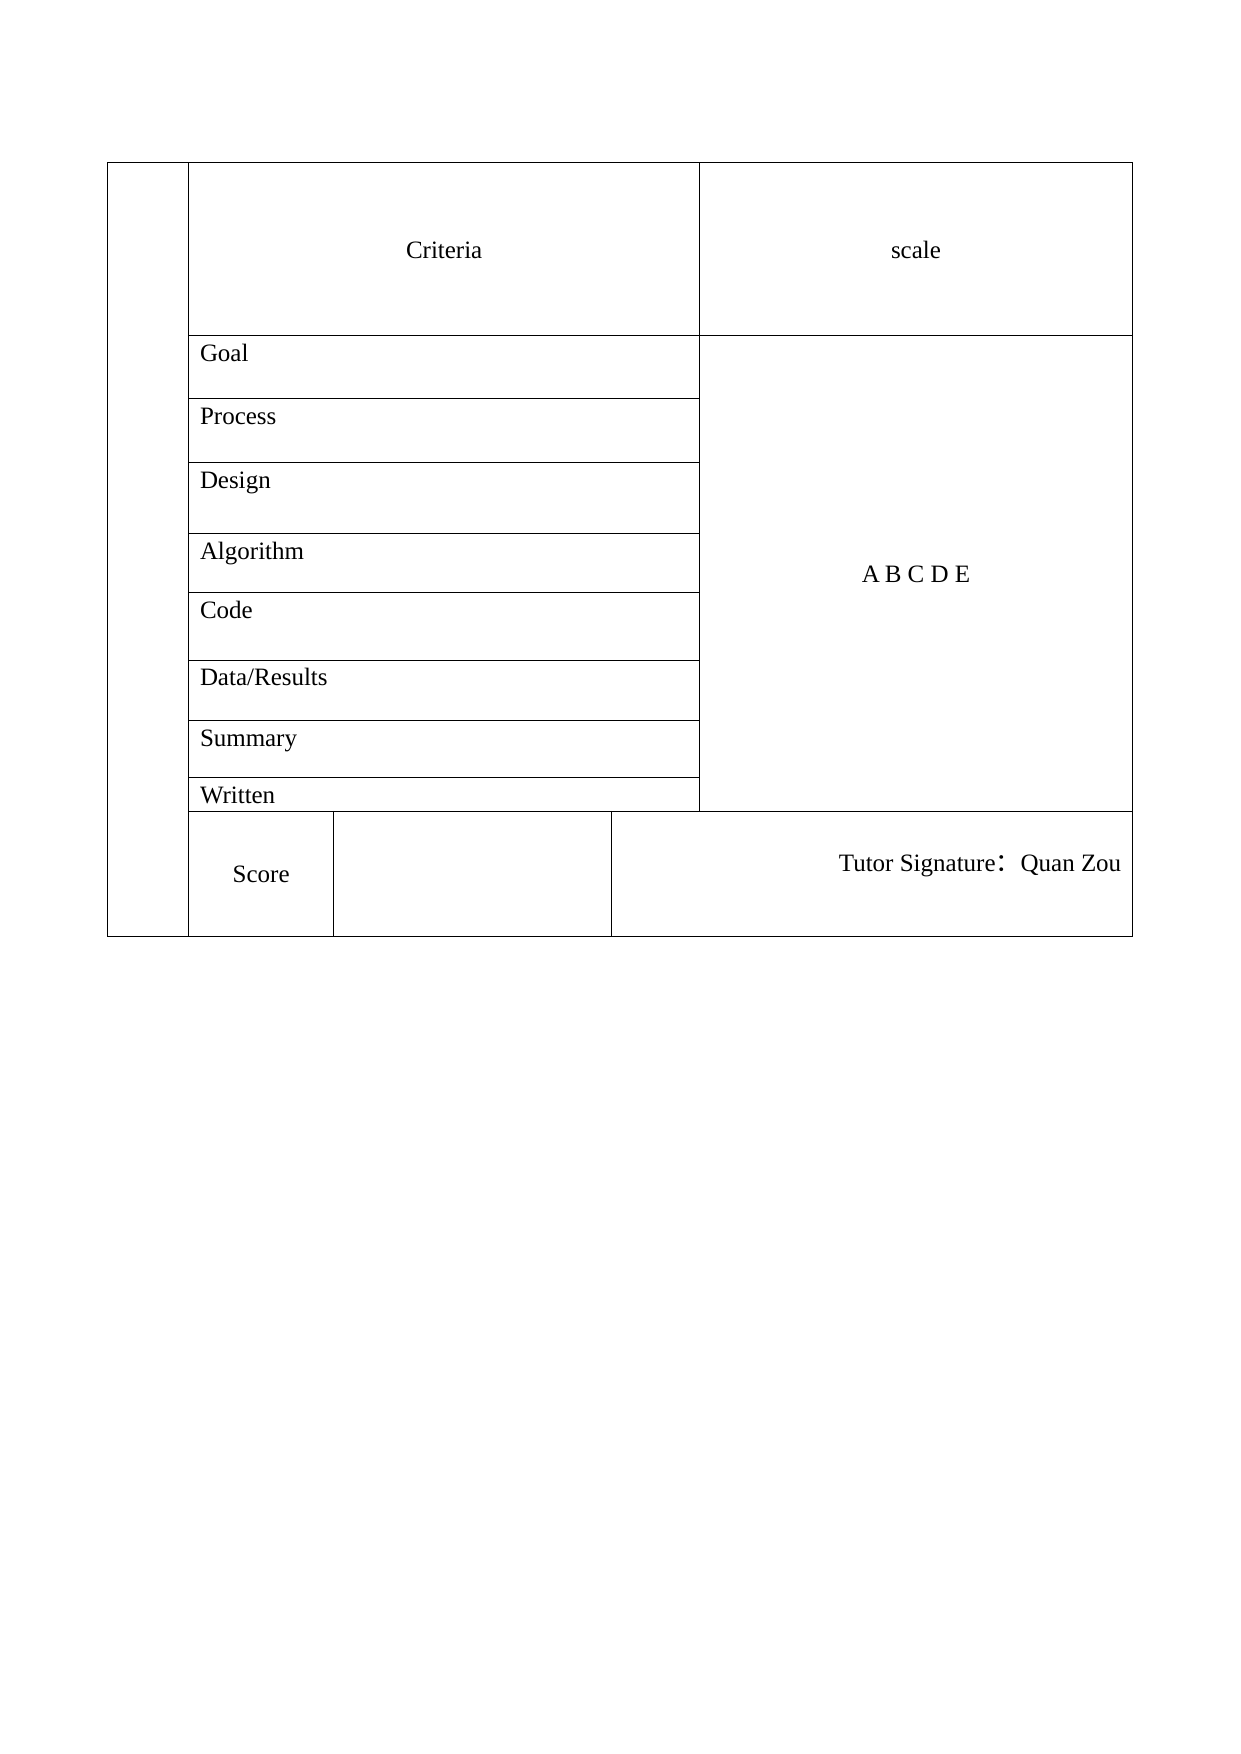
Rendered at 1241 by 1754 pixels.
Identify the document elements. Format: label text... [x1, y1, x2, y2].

table_cell Criteria [189, 163, 699, 335]
table_cell Algorithm [189, 534, 699, 592]
table_cell Goal [189, 336, 699, 398]
table_cell A B C D E [700, 336, 1132, 811]
table_cell Process [189, 399, 699, 462]
table_cell Score [189, 812, 333, 936]
table_cell Code [189, 593, 699, 659]
table_cell [108, 163, 188, 936]
table_cell Design [189, 463, 699, 533]
table_cell [334, 812, 611, 936]
table_cell Data/Results [189, 661, 699, 720]
table_cell Written [189, 778, 699, 811]
table_cell Tutor Signature：Quan Zou [612, 812, 1132, 936]
table_cell Summary [189, 721, 699, 777]
table_cell scale [700, 163, 1132, 335]
